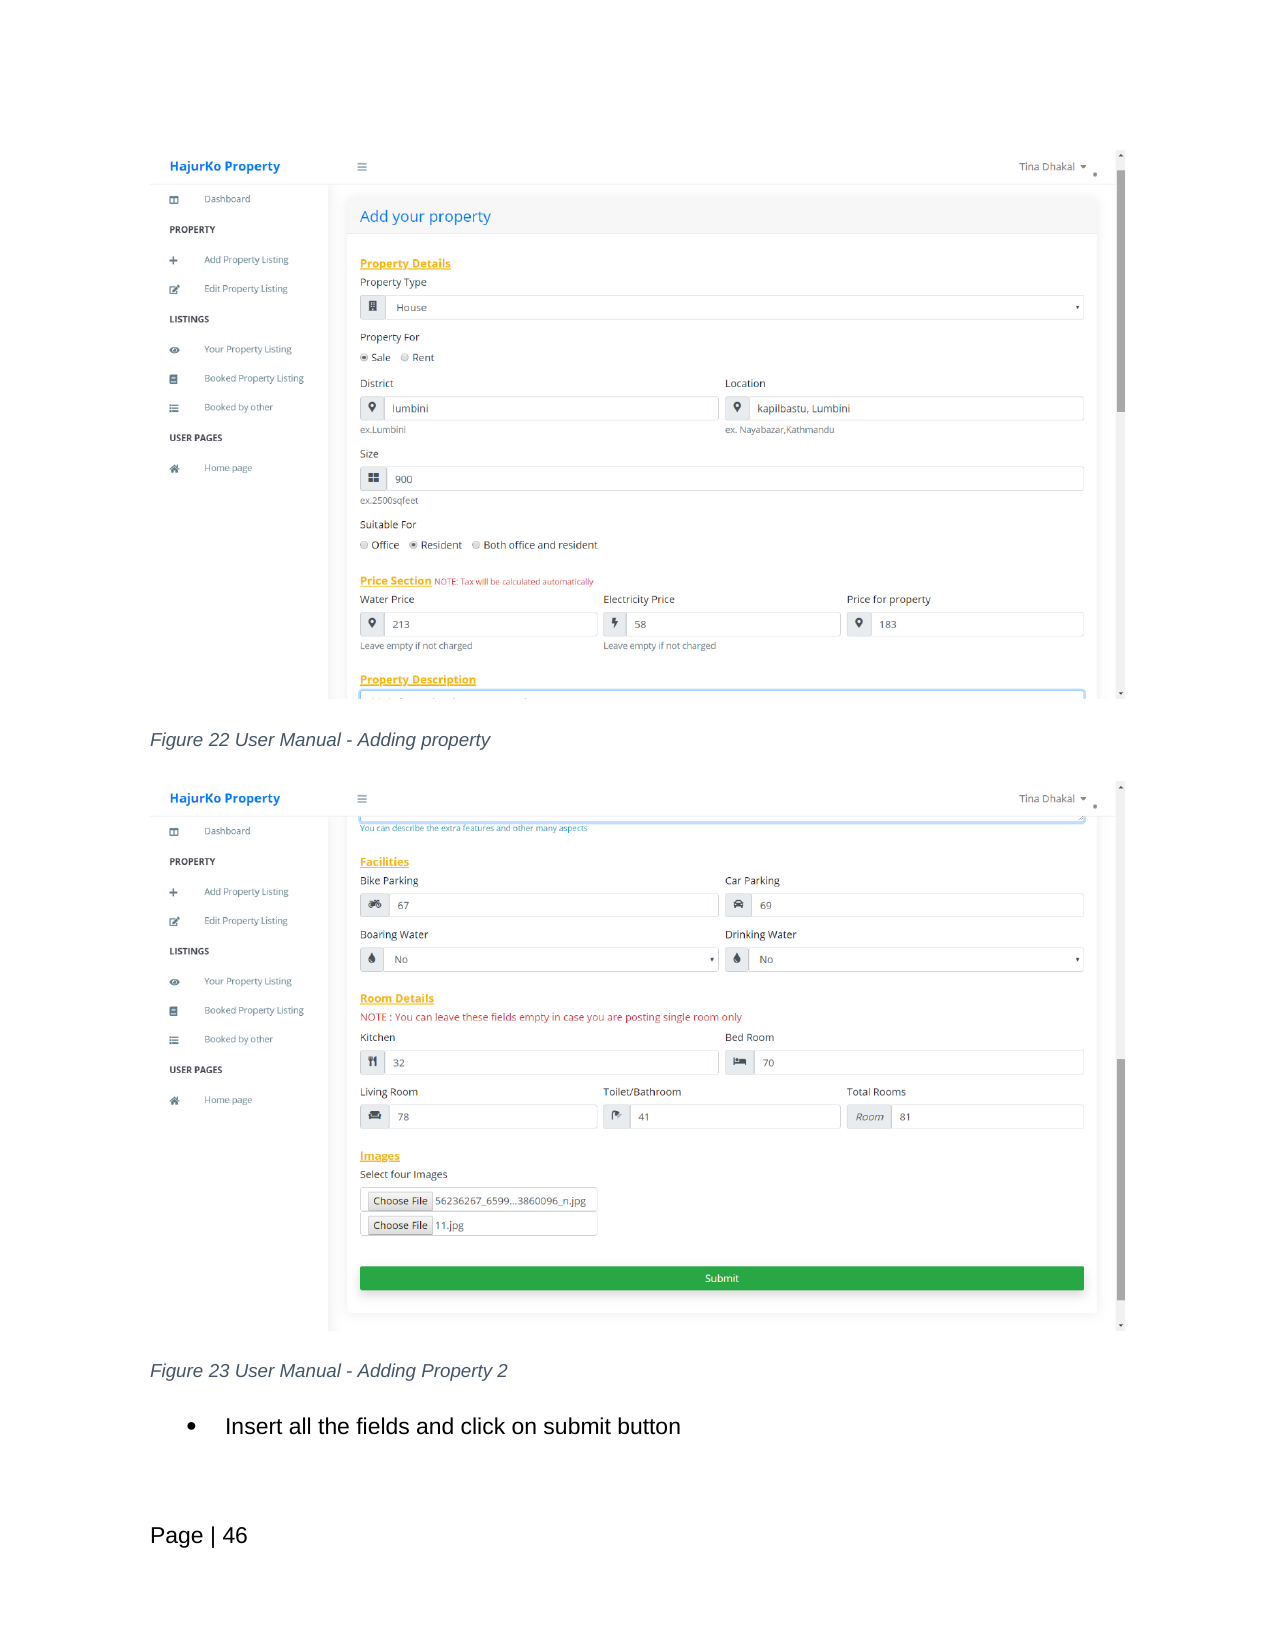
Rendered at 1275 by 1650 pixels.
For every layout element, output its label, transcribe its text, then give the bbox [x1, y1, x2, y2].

picture [150, 781, 1125, 1331]
picture [150, 150, 1125, 699]
text Figure 22 User Manual - Adding property [150, 728, 1125, 750]
text Figure 23 User Manual - Adding Property 2 [150, 1360, 1125, 1382]
list Insert all the fields and click on submit button [187, 1413, 1125, 1440]
